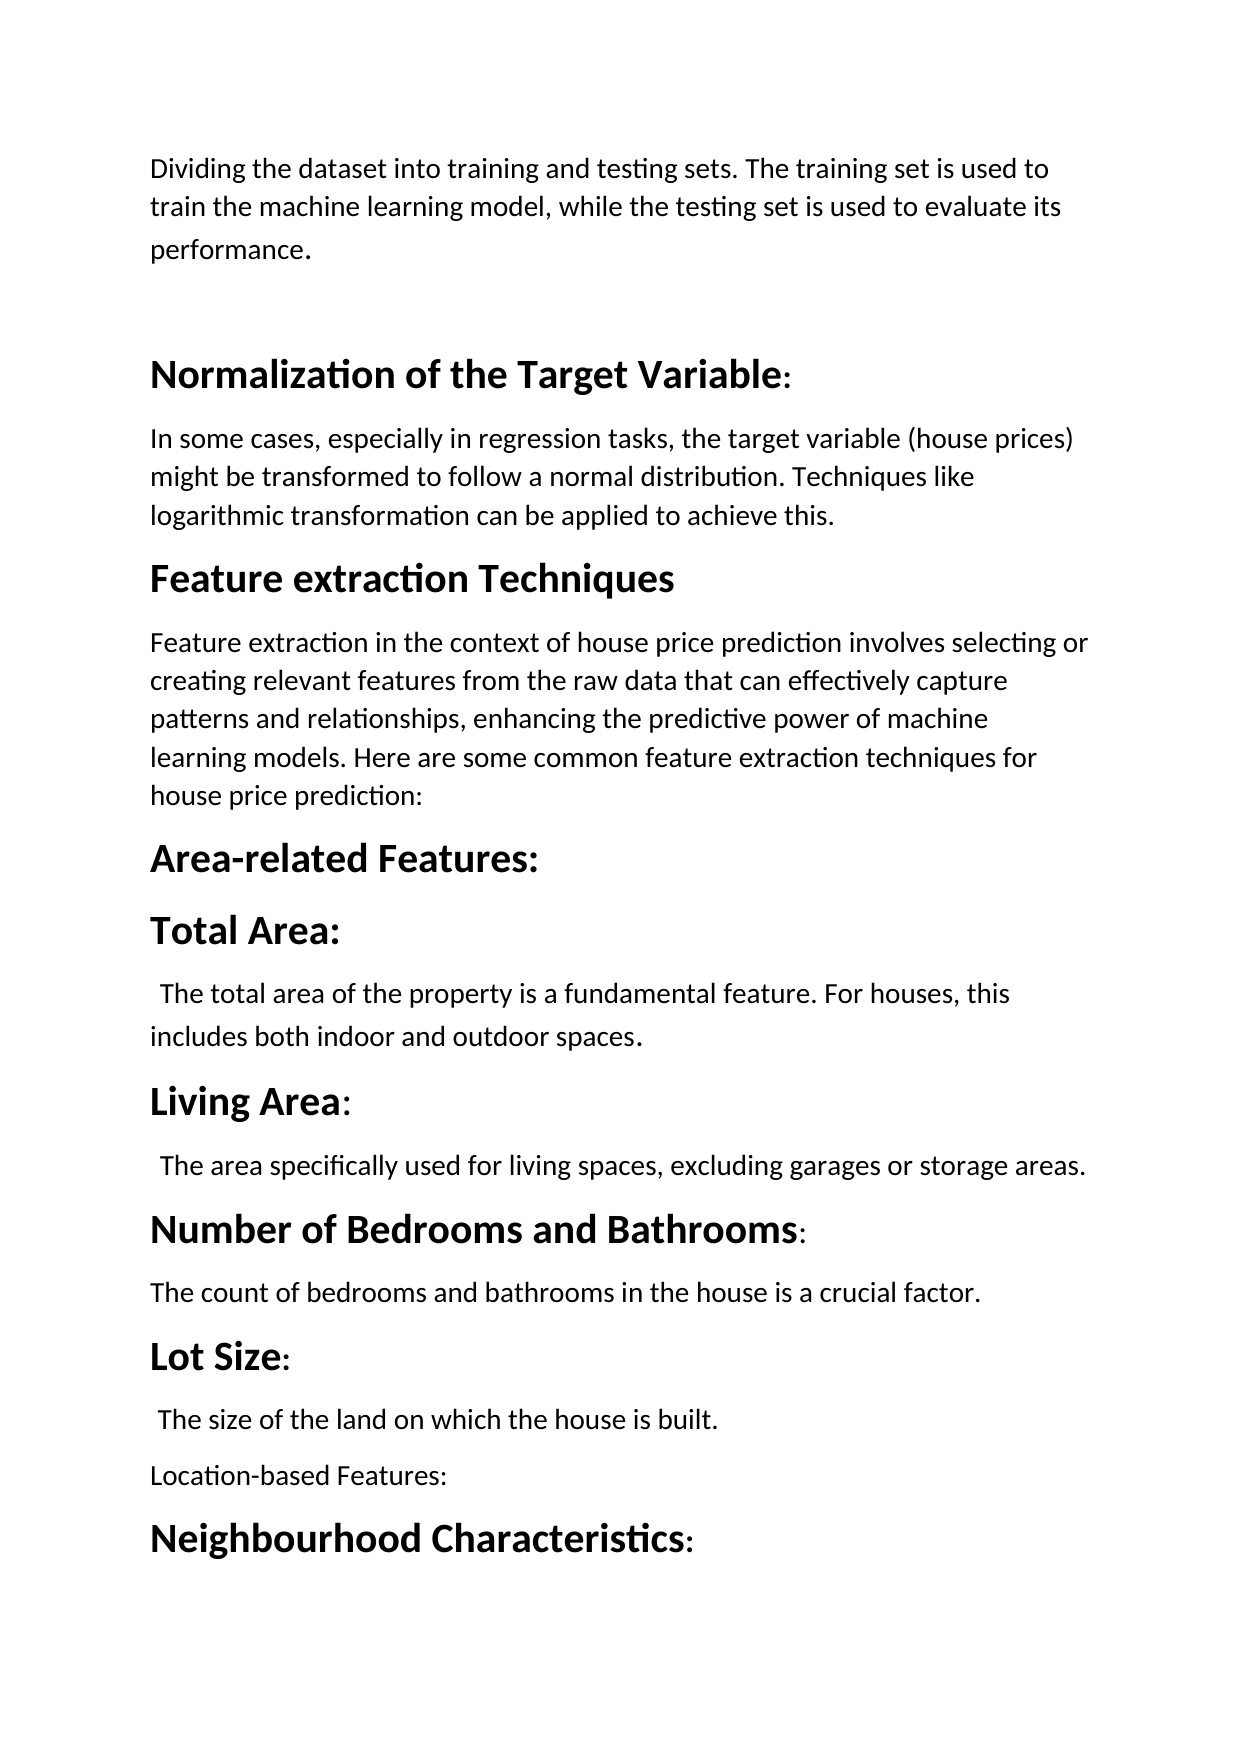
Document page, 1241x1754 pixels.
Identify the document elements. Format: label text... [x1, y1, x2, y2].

text Dividing the dataset into training and testing sets. The training set is used to train the machine learning model, while the testing set is used to evaluate its performance. [150, 150, 1090, 268]
text The size of the land on which the house is built. [150, 1401, 1090, 1437]
text Feature extraction in the context of house price prediction involves selecting or creating relevant features from the raw data that can effectively capture patterns and relationships, enhancing the predictive power of machine learning models. Here are some common feature extraction techniques for house price prediction: [150, 624, 1090, 813]
text Normalization of the Target Variable: [150, 348, 1090, 399]
text Number of Bedrooms and Bathrooms: [150, 1203, 1090, 1254]
text In some cases, especially in regression tasks, the target variable (house prices) might be transformed to follow a normal distribution. Techniques like logarithmic transformation can be applied to achieve this. [150, 420, 1090, 533]
text Living Area: [150, 1075, 1090, 1126]
text Lot Size: [150, 1330, 1090, 1381]
text Area-related Features: [150, 832, 1090, 883]
text Neighbourhood Characteristics: [150, 1512, 1090, 1563]
text Feature extraction Techniques [150, 552, 1090, 603]
text The area specifically used for living spaces, excluding garages or storage areas. [150, 1147, 1090, 1182]
text The count of bedrooms and bathrooms in the house is a crucial factor. [150, 1274, 1090, 1310]
text Total Area: [150, 904, 1090, 955]
text The total area of the property is a fundamental feature. For houses, this includes both indoor and outdoor spaces. [150, 976, 1090, 1055]
text Location-based Features: [150, 1457, 1090, 1492]
